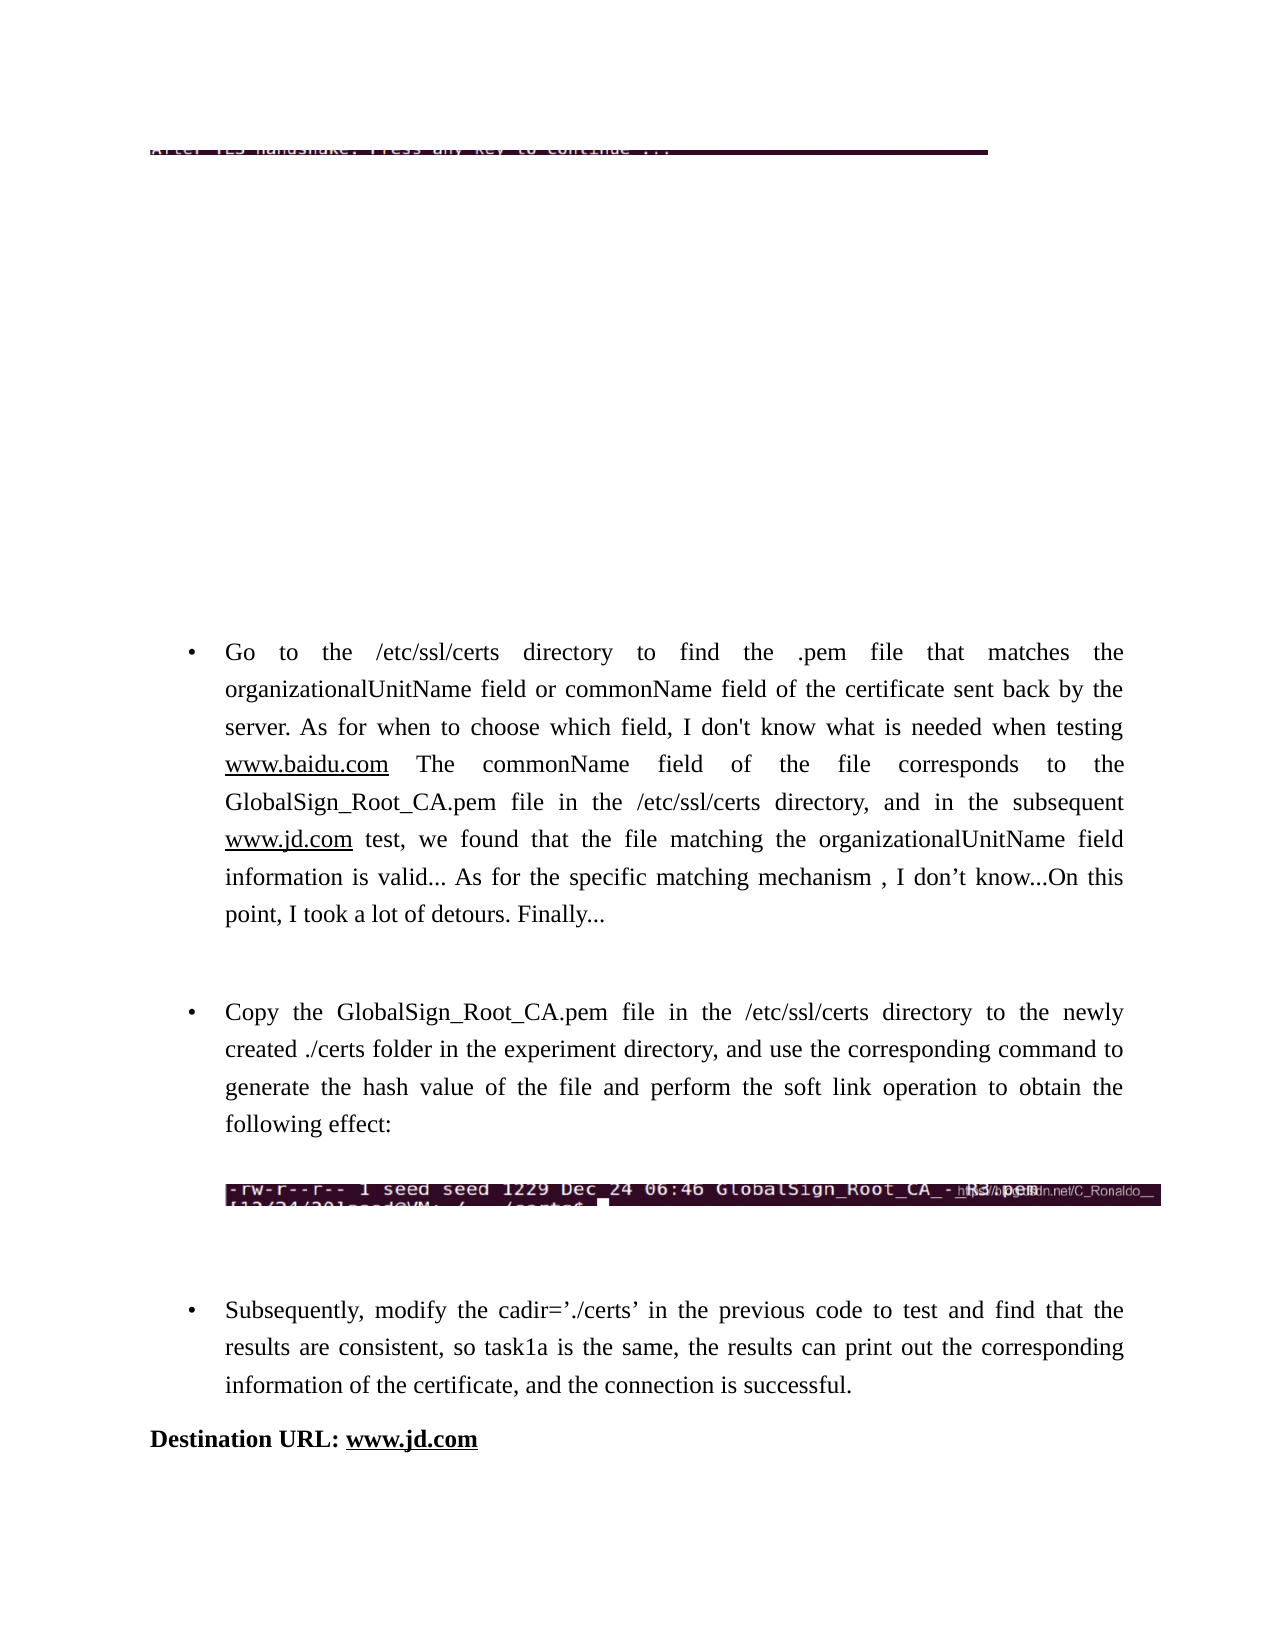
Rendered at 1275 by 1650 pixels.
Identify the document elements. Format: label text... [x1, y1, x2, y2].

text Destination URL: www.jd.com [150, 1417, 1125, 1455]
list Go to the /etc/ssl/certs directory to find the .pem file that matches the organizationalUnitName field or commonName field of the certificate sent back by the server. As for when to choose which field, I don't know what is needed when testing www.baidu.com The commonName field of the file corresponds to the GlobalSign_Root_CA.pem file in the /etc/ssl/certs directory, and in the subsequent www.jd.com test, we found that the file matching the organizationalUnitName field information is valid... As for the specific matching mechanism , I don’t know...On this point, I took a lot of detours. Finally... [187, 630, 1125, 930]
list Subsequently, modify the cadir=’./certs’ in the previous code to test and find that the results are consistent, so task1a is the same, the results can print out the corresponding information of the certificate, and the connection is successful. [187, 1288, 1125, 1401]
list Copy the GlobalSign_Root_CA.pem file in the /etc/ssl/certs directory to the newly created ./certs folder in the experiment directory, and use the corresponding command to generate the hash value of the file and perform the soft link operation to obtain the following effect: [187, 990, 1125, 1140]
